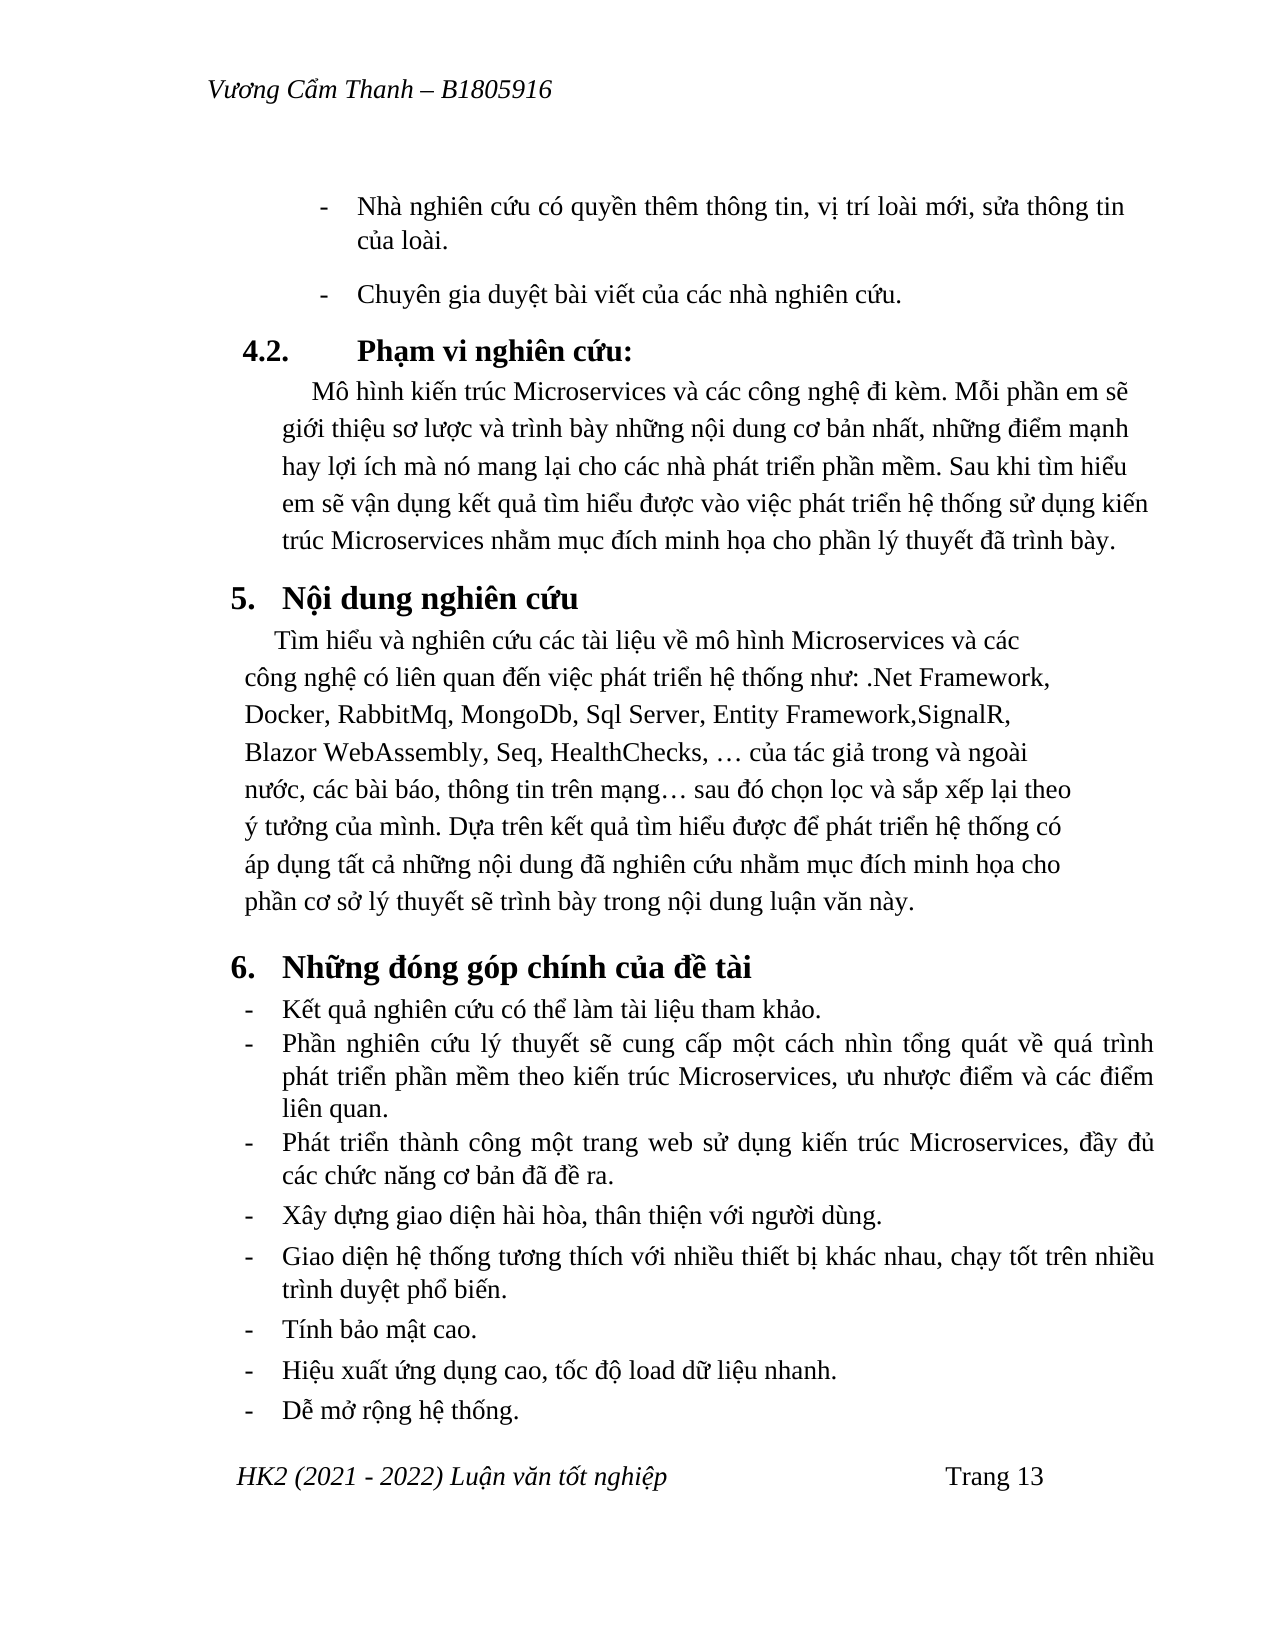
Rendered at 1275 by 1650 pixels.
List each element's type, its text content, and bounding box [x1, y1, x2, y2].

text Mô hình kiến trúc Microservices và các công nghệ đi kèm. Mỗi phần em sẽ giới thiệu sơ lược và trình bày những nội dung cơ bản nhất, những điểm mạnh hay lợi ích mà nó mang lại cho các nhà phát triển phần mềm. Sau khi tìm hiểu em sẽ vận dụng kết quả tìm hiểu được vào việc phát triển hệ thống sử dụng kiến trúc Microservices nhằm mục đích minh họa cho phần lý thuyết đã trình bày. [282, 375, 1157, 555]
subtitle Những đóng góp chính của đề tài [230, 947, 1157, 986]
list Xây dựng giao diện hài hòa, thân thiện với người dùng. [244, 1199, 1156, 1231]
list Dễ mở rộng hệ thống. [244, 1394, 1156, 1426]
list Kết quả nghiên cứu có thể làm tài liệu tham khảo. [244, 993, 1156, 1024]
list Chuyên gia duyệt bài viết của các nhà nghiên cứu. [319, 278, 1077, 309]
list Giao diện hệ thống tương thích với nhiều thiết bị khác nhau, chạy tốt trên nhiều trình duyệt phổ biến. [244, 1240, 1156, 1304]
list Tính bảo mật cao. [244, 1313, 1156, 1344]
text Tìm hiểu và nghiên cứu các tài liệu về mô hình Microservices và các công nghệ có liên quan đến việc phát triển hệ thống như: .Net Framework, Docker, RabbitMq, MongoDb, Sql Server, Entity Framework,SignalR, Blazor WebAssembly, Seq, HealthChecks, … của tác giả trong và ngoài nước, các bài báo, thông tin trên mạng… sau đó chọn lọc và sắp xếp lại theo ý tưởng của mình. Dựa trên kết quả tìm hiểu được để phát triển hệ thống có áp dụng tất cả những nội dung đã nghiên cứu nhằm mục đích minh họa cho phần cơ sở lý thuyết sẽ trình bày trong nội dung luận văn này. [244, 624, 1077, 916]
list Phần nghiên cứu lý thuyết sẽ cung cấp một cách nhìn tổng quát về quá trình phát triển phần mềm theo kiến trúc Microservices, ưu nhược điểm và các điểm liên quan. [244, 1027, 1156, 1124]
list Hiệu xuất ứng dụng cao, tốc độ load dữ liệu nhanh. [244, 1354, 1156, 1385]
list Nhà nghiên cứu có quyền thêm thông tin, vị trí loài mới, sửa thông tin của loài. [319, 190, 1126, 255]
list Phát triển thành công một trang web sử dụng kiến trúc Microservices, đầy đủ các chức năng cơ bản đã đề ra. [244, 1126, 1156, 1190]
subtitle Phạm vi nghiên cứu: [236, 332, 1157, 368]
subtitle Nội dung nghiên cứu [230, 578, 1157, 616]
